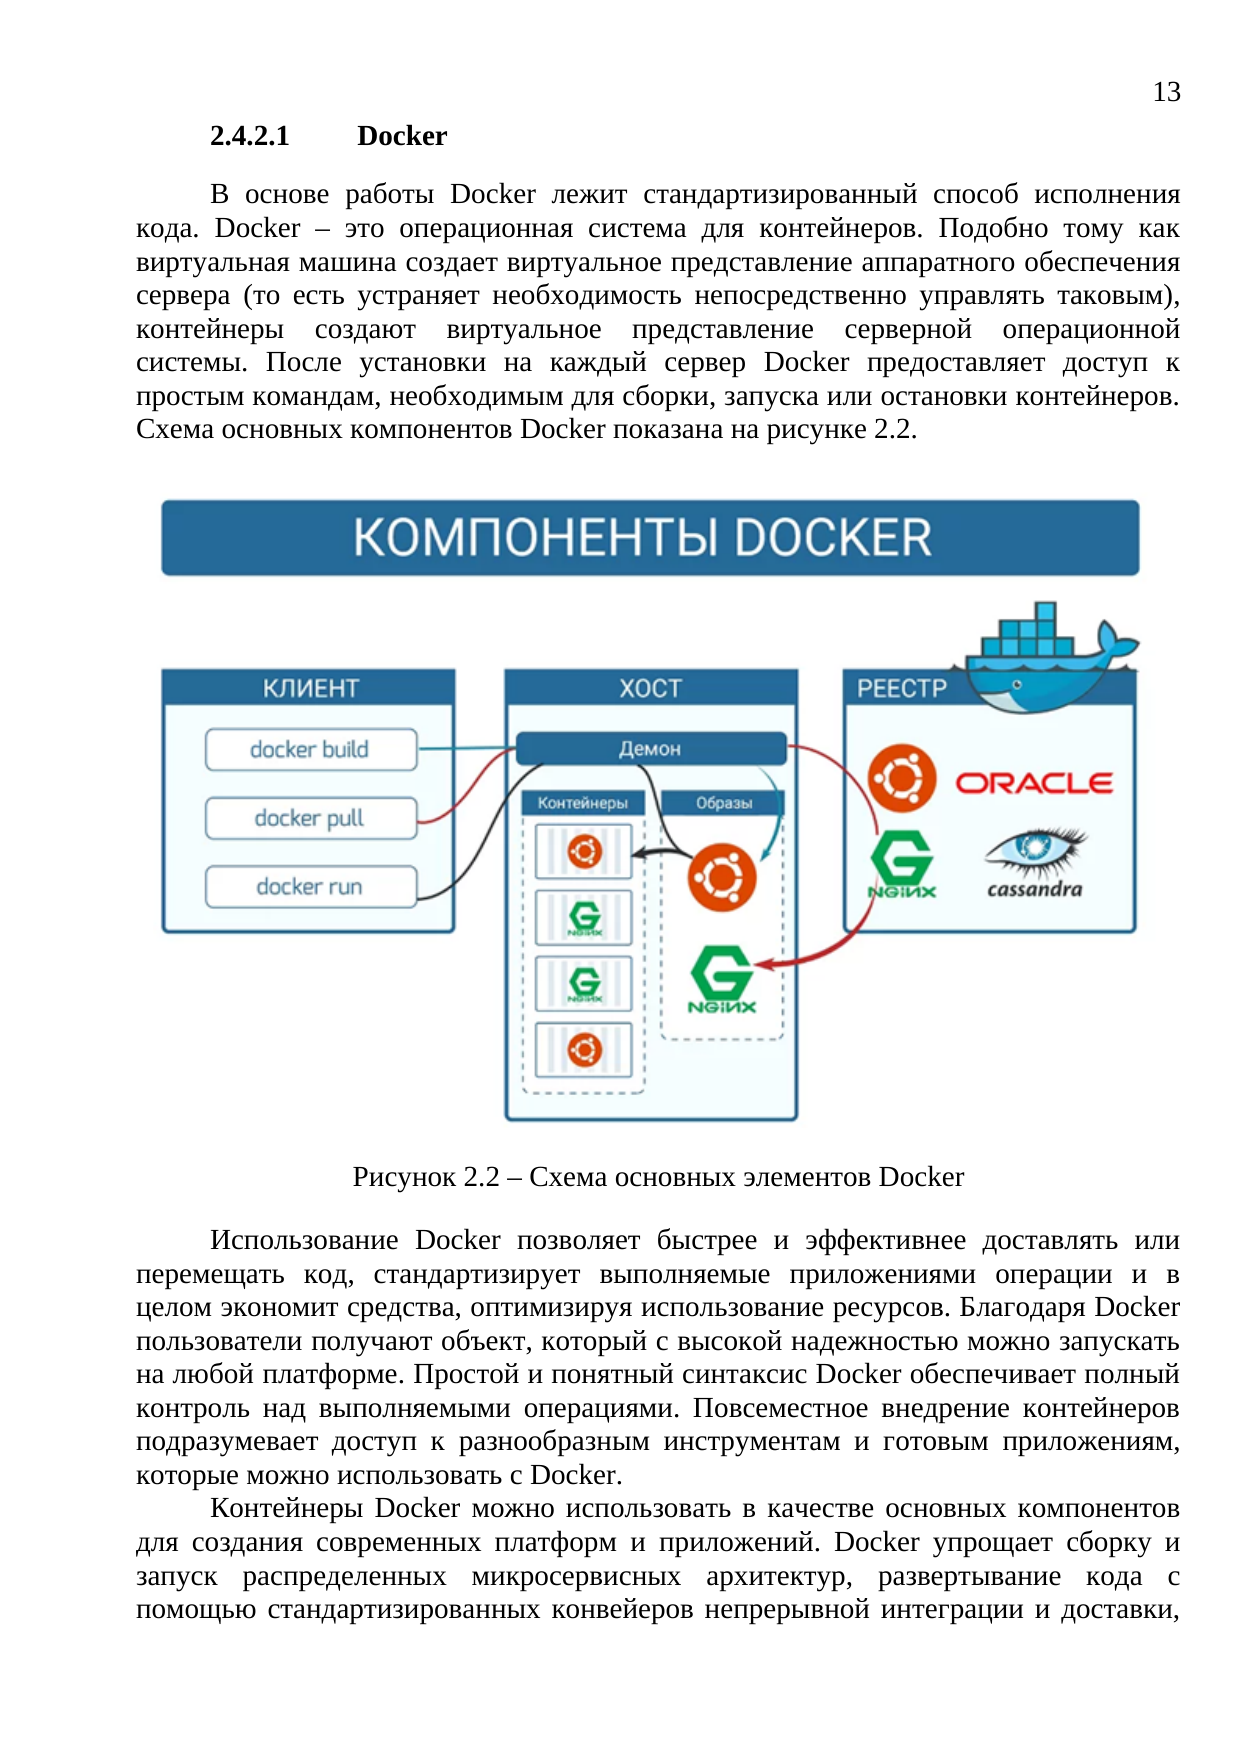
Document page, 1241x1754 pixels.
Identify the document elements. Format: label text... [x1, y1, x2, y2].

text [136, 1491, 1181, 1625]
text Использование Docker позволяет быстрее и эффективнее доставлять или перемещать код, стандартизирует выполняемые приложениями операции и в целом экономит средства, оптимизируя использование ресурсов. Благодаря Docker пользователи получают объект, который с высокой надежностью можно запускать на любой платформе. Простой и понятный синтаксис Docker обеспечивает полный контроль над выполняемыми операциями. Повсеместное внедрение контейнеров подразумевает доступ к разнообразным инструментам и готовым приложениям, которые можно использовать с Docker. [136, 1222, 1181, 1491]
text Рисунок 2.2 – Схема основных элементов Docker [136, 1159, 1181, 1193]
subtitle Docker [136, 118, 1181, 152]
text В основе работы Docker лежит стандартизированный способ исполнения кода. Docker – это операционная система для контейнеров. Подобно тому как виртуальная машина создает виртуальное представление аппаратного обеспечения сервера (то есть устраняет необходимость непосредственно управлять таковым), контейнеры создают виртуальное представление серверной операционной системы. После установки на каждый сервер Docker предоставляет доступ к простым командам, необходимым для сборки, запуска или остановки контейнеров. Схема основных компонентов Docker показана на рисунке 2.2. [136, 177, 1181, 445]
picture [152, 474, 1165, 1131]
